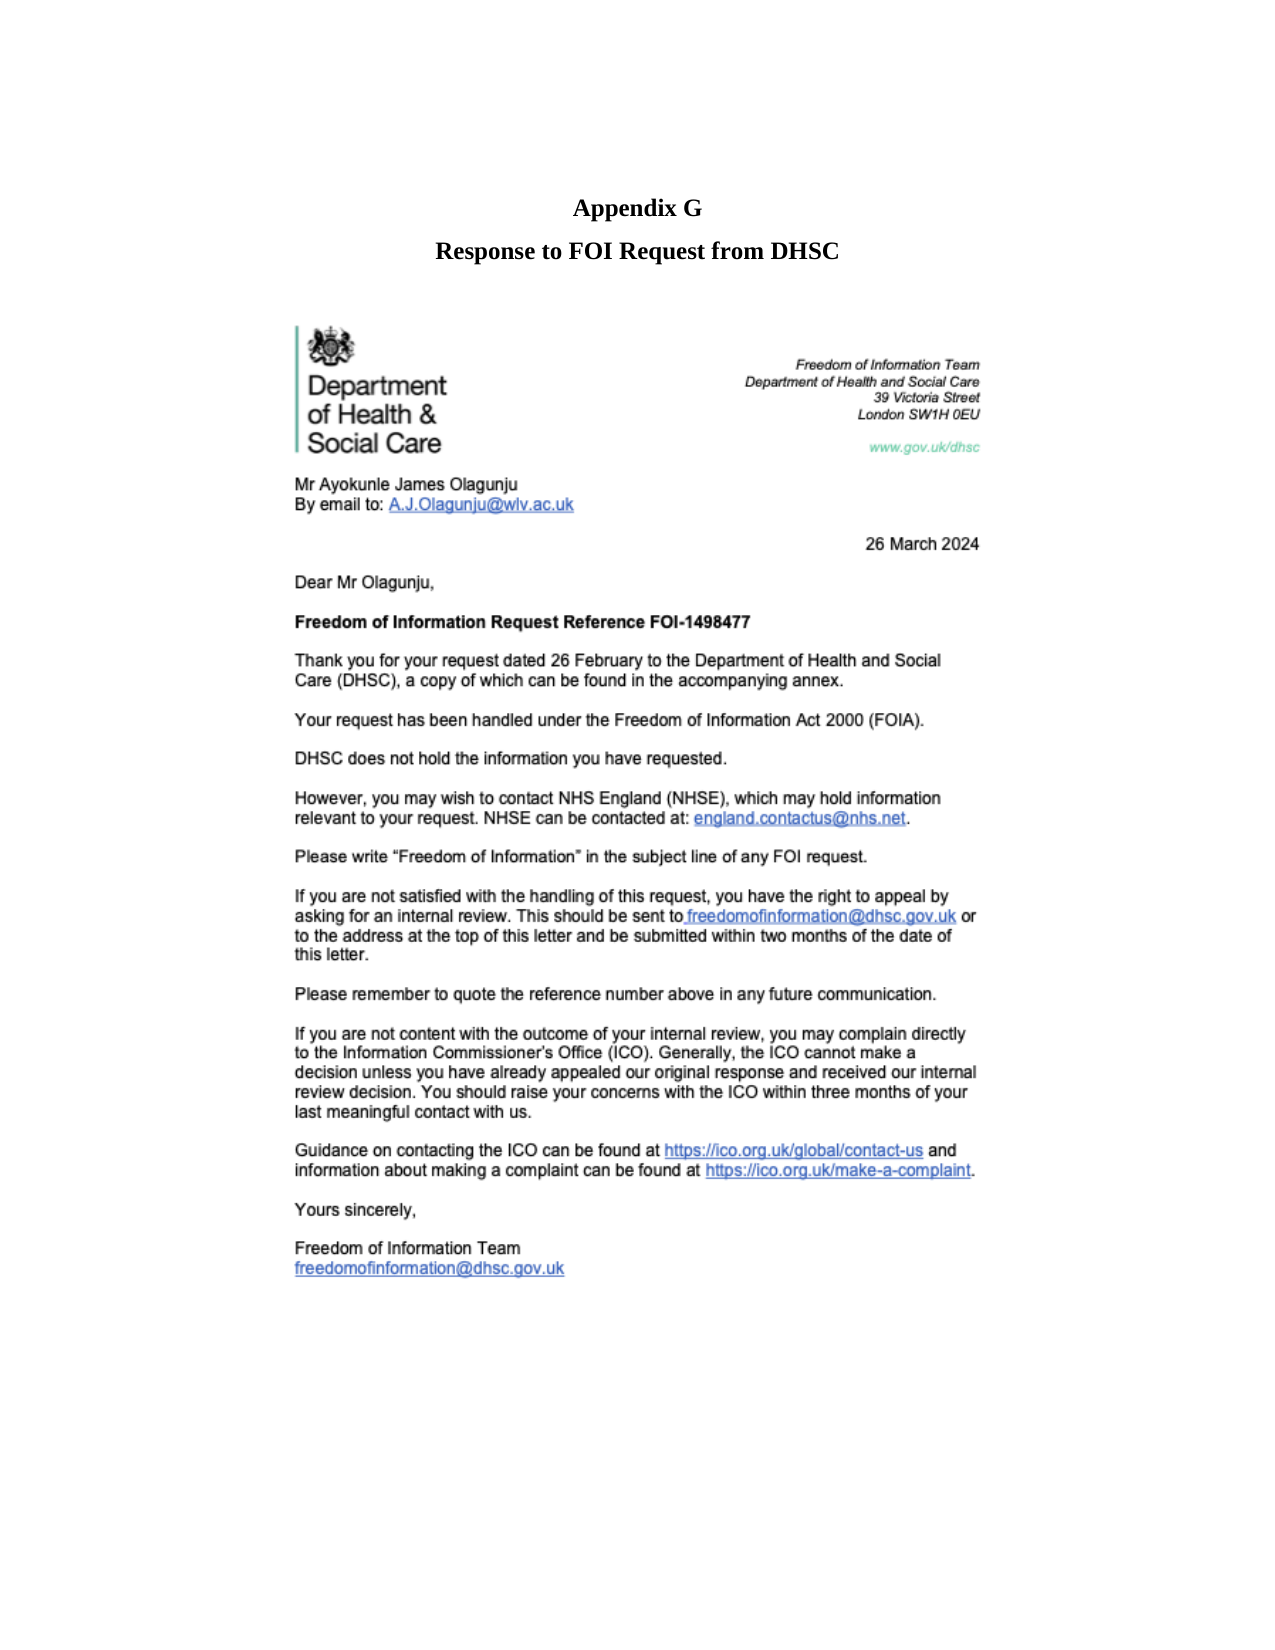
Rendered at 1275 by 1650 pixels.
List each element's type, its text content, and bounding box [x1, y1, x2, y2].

text Response to FOI Request from DHSC [150, 236, 1125, 265]
text Appendix G [150, 193, 1125, 222]
picture [215, 279, 1060, 1473]
